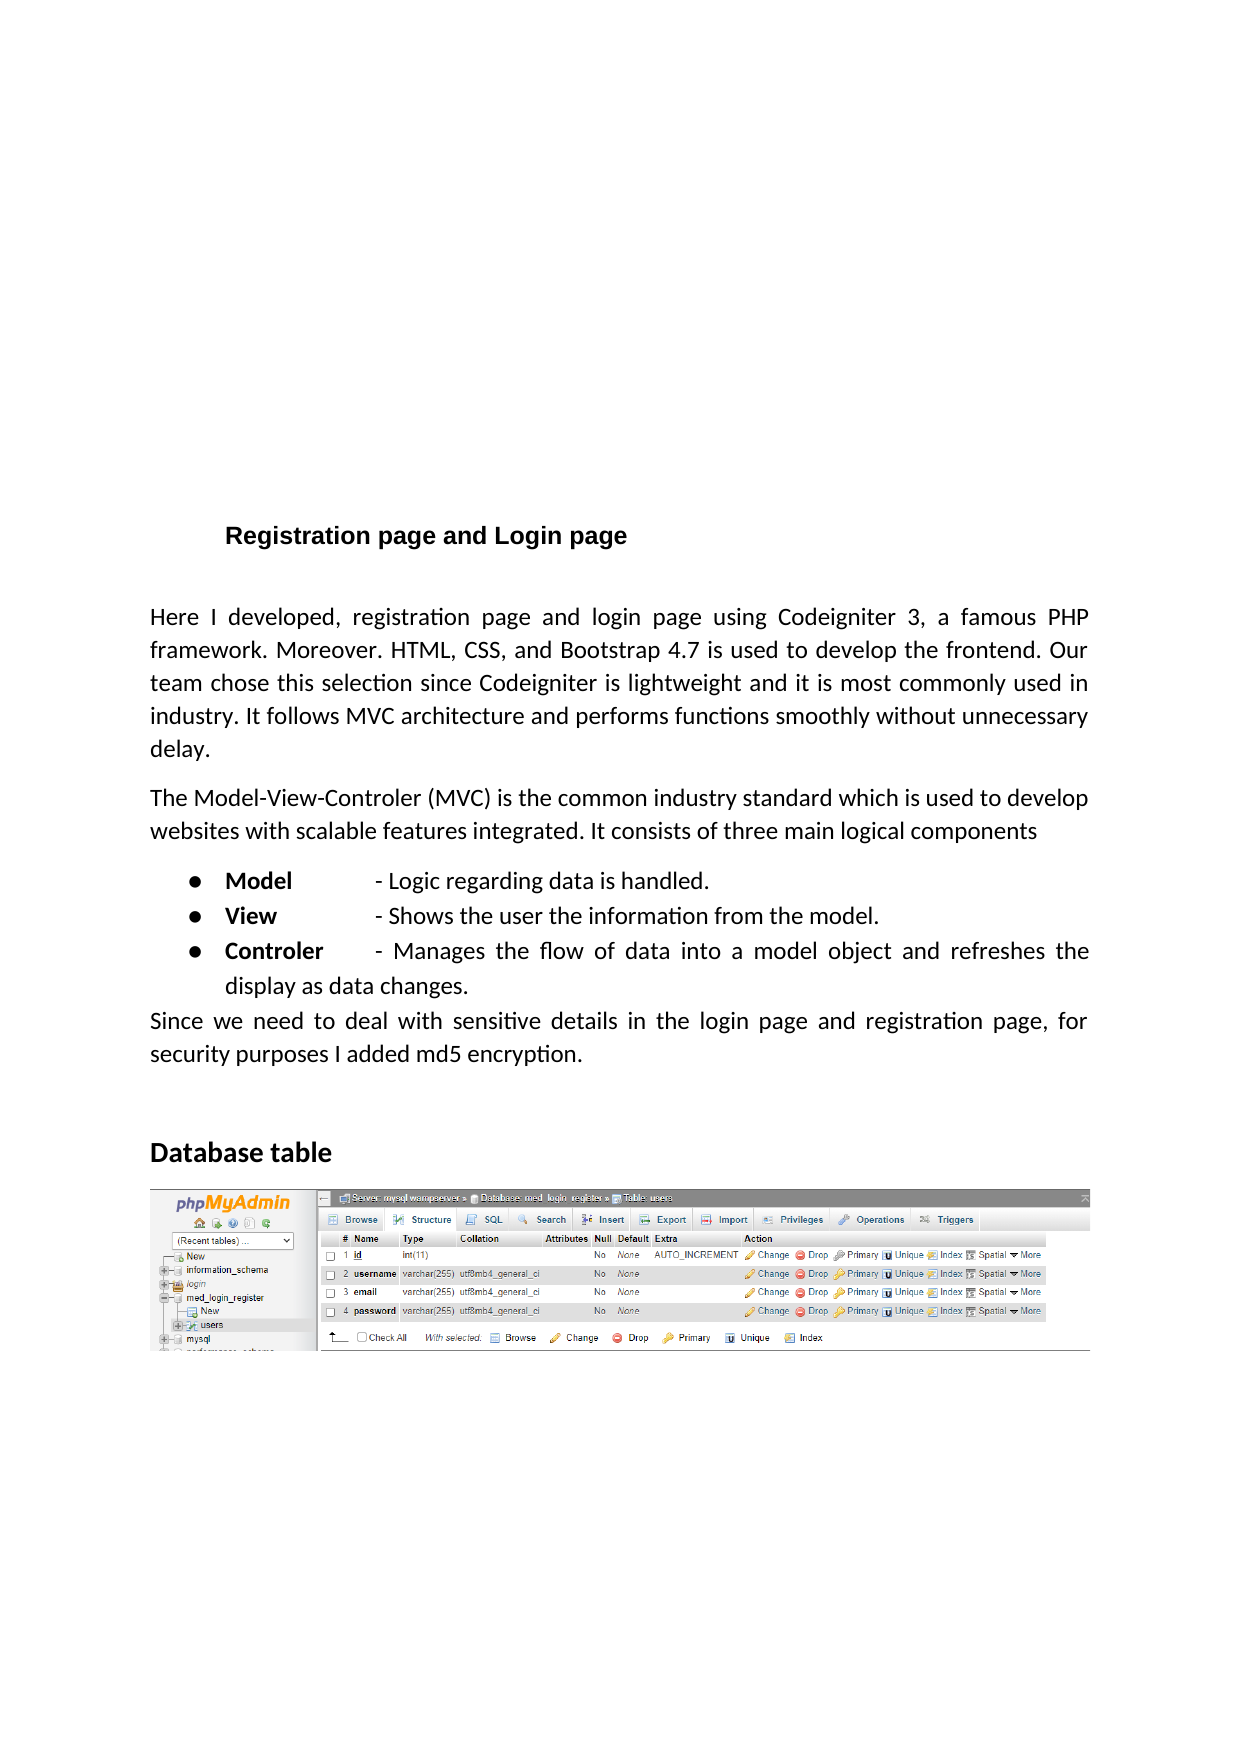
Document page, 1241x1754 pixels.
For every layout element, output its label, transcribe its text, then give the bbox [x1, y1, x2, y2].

list Controler - Manages the flow of data into a model object and refreshes the display as data changes. [187, 935, 1090, 1001]
picture [150, 1189, 1091, 1351]
list Model - Logic regarding data is handled. [187, 865, 1090, 896]
text Database table [150, 1134, 1090, 1170]
text Since we need to deal with sensitive details in the login page and registration page, for security purposes I added md5 encryption. [150, 1005, 1090, 1068]
text The Model-View-Controler (MVC) is the common industry standard which is used to develop websites with scalable features integrated. It consists of three main logical components [150, 783, 1090, 846]
list View - Shows the user the information from the model. [187, 900, 1090, 931]
text Here I developed, registration page and login page using Codeigniter 3, a famous PHP framework. Moreover. HTML, CSS, and Bootstrap 4.7 is used to develop the frontend. Our team chose this selection since Codeigniter is lightweight and it is most commonly used in industry. It follows MVC architecture and performs functions smoothly without unnecessary delay. [150, 601, 1090, 763]
subtitle Registration page and Login page [225, 521, 1090, 550]
